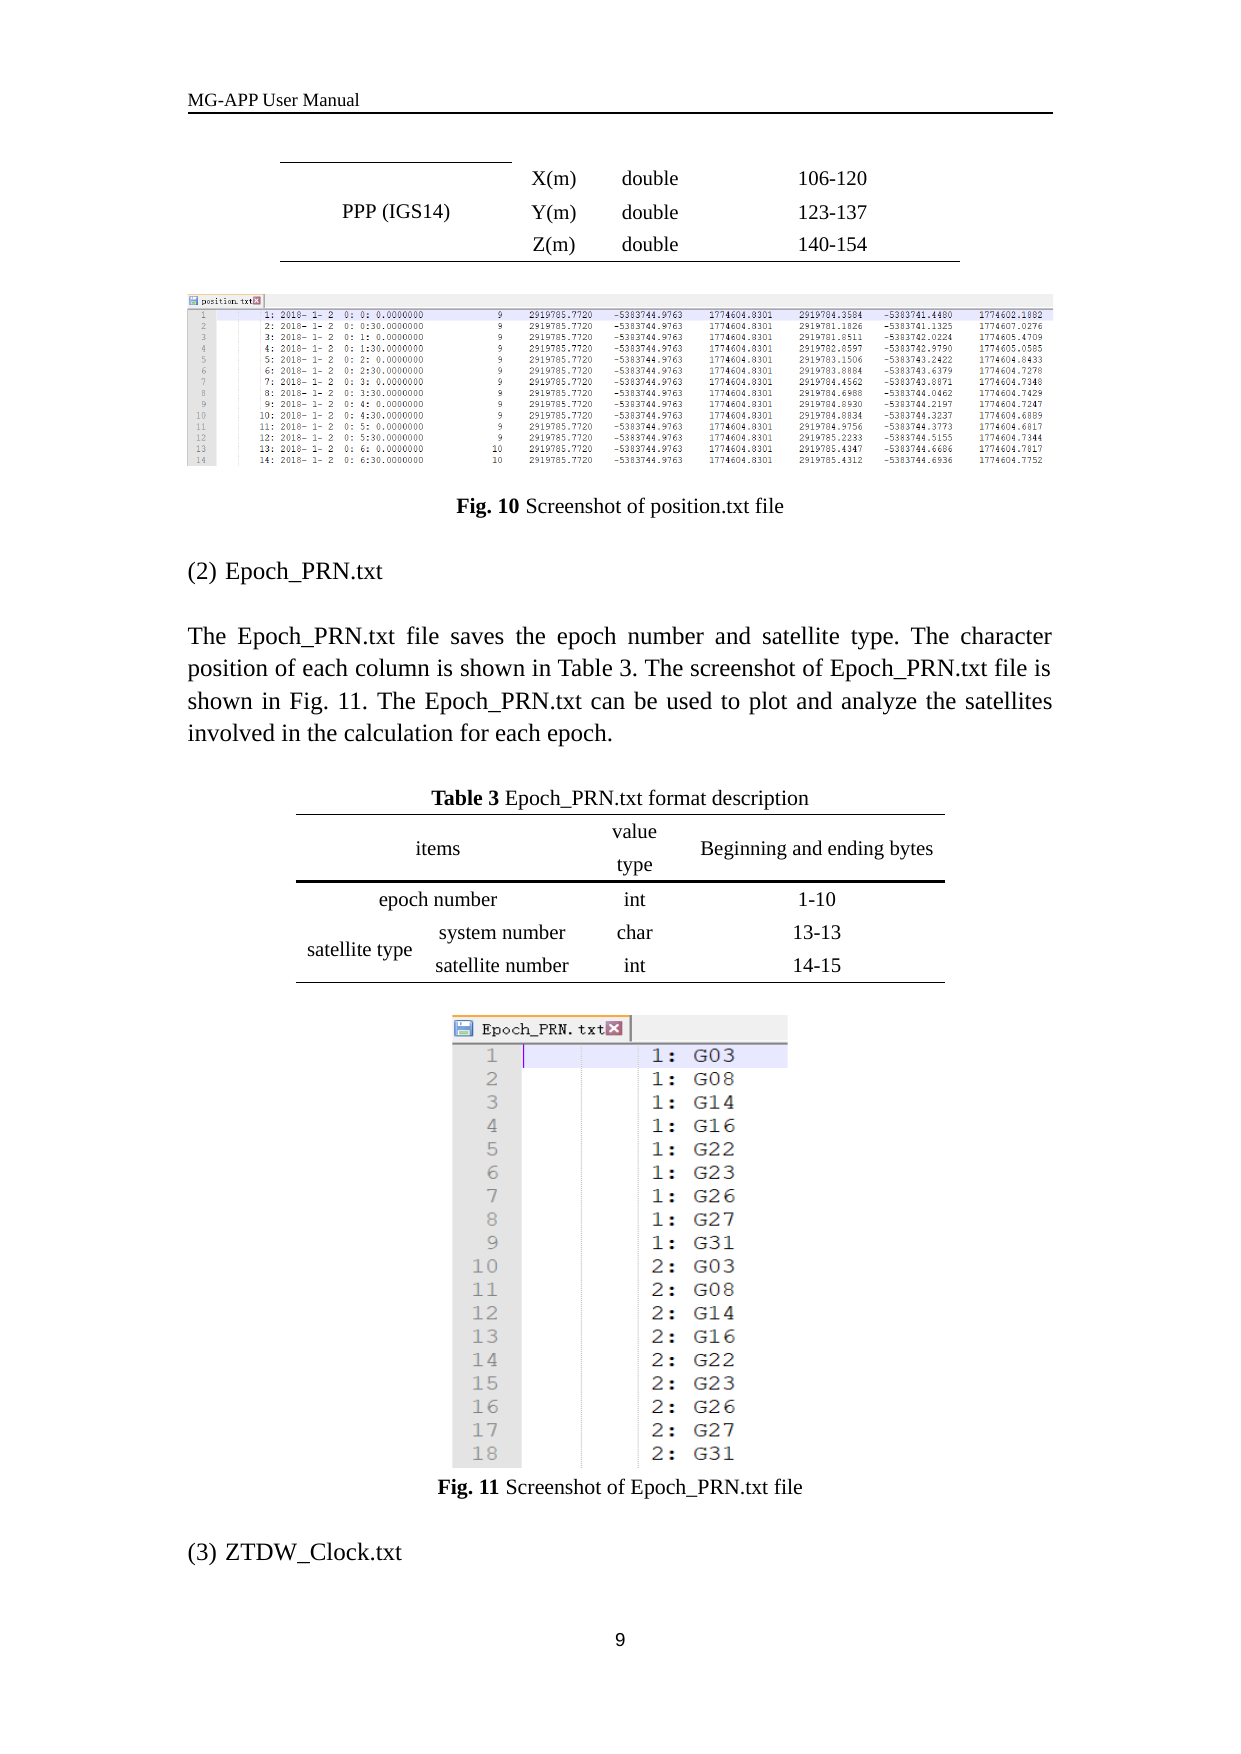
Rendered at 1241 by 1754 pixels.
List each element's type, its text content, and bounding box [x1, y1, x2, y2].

table_cell int [580, 883, 689, 916]
text Fig. 11 Screenshot of Epoch_PRN.txt file [187, 1470, 1053, 1503]
table_cell X(m) [512, 162, 596, 194]
table_cell PPP (IGS14) [280, 163, 512, 261]
table_header items [296, 815, 580, 880]
table_cell 14-15 [689, 948, 945, 982]
table_cell Y(m) [512, 195, 596, 228]
list Epoch_PRN.txt [187, 554, 1053, 587]
text Table 3 Epoch_PRN.txt format description [187, 782, 1053, 814]
table_cell Z(m) [512, 228, 596, 261]
table_cell 1-10 [689, 883, 945, 916]
list ZTDW_Clock.txt [187, 1535, 1053, 1568]
table_cell satellite number [424, 948, 580, 982]
table_header Beginning and ending bytes [689, 815, 945, 880]
table_cell 13-13 [689, 916, 945, 948]
table_cell epoch number [296, 883, 580, 916]
table_cell system number [424, 916, 580, 948]
text The Epoch_PRN.txt file saves the epoch number and satellite type. The character position of each column is shown in Table 3. The screenshot of Epoch_PRN.txt file is shown in Fig. 11. The Epoch_PRN.txt can be used to plot and analyze the satellites involved in the calculation for each epoch. [187, 619, 1053, 749]
table_cell double [596, 162, 704, 194]
text Fig. 10 Screenshot of position.txt file [187, 489, 1053, 522]
table_cell 123-137 [704, 195, 960, 228]
table_header value type [580, 815, 689, 880]
table_cell double [596, 228, 704, 261]
table_cell double [596, 195, 704, 228]
table_cell int [580, 948, 689, 982]
picture [187, 294, 1054, 466]
table_cell 106-120 [704, 162, 960, 194]
picture [452, 1015, 788, 1468]
table_cell char [580, 916, 689, 948]
table_cell 140-154 [704, 228, 960, 261]
table_cell satellite type [296, 916, 424, 982]
